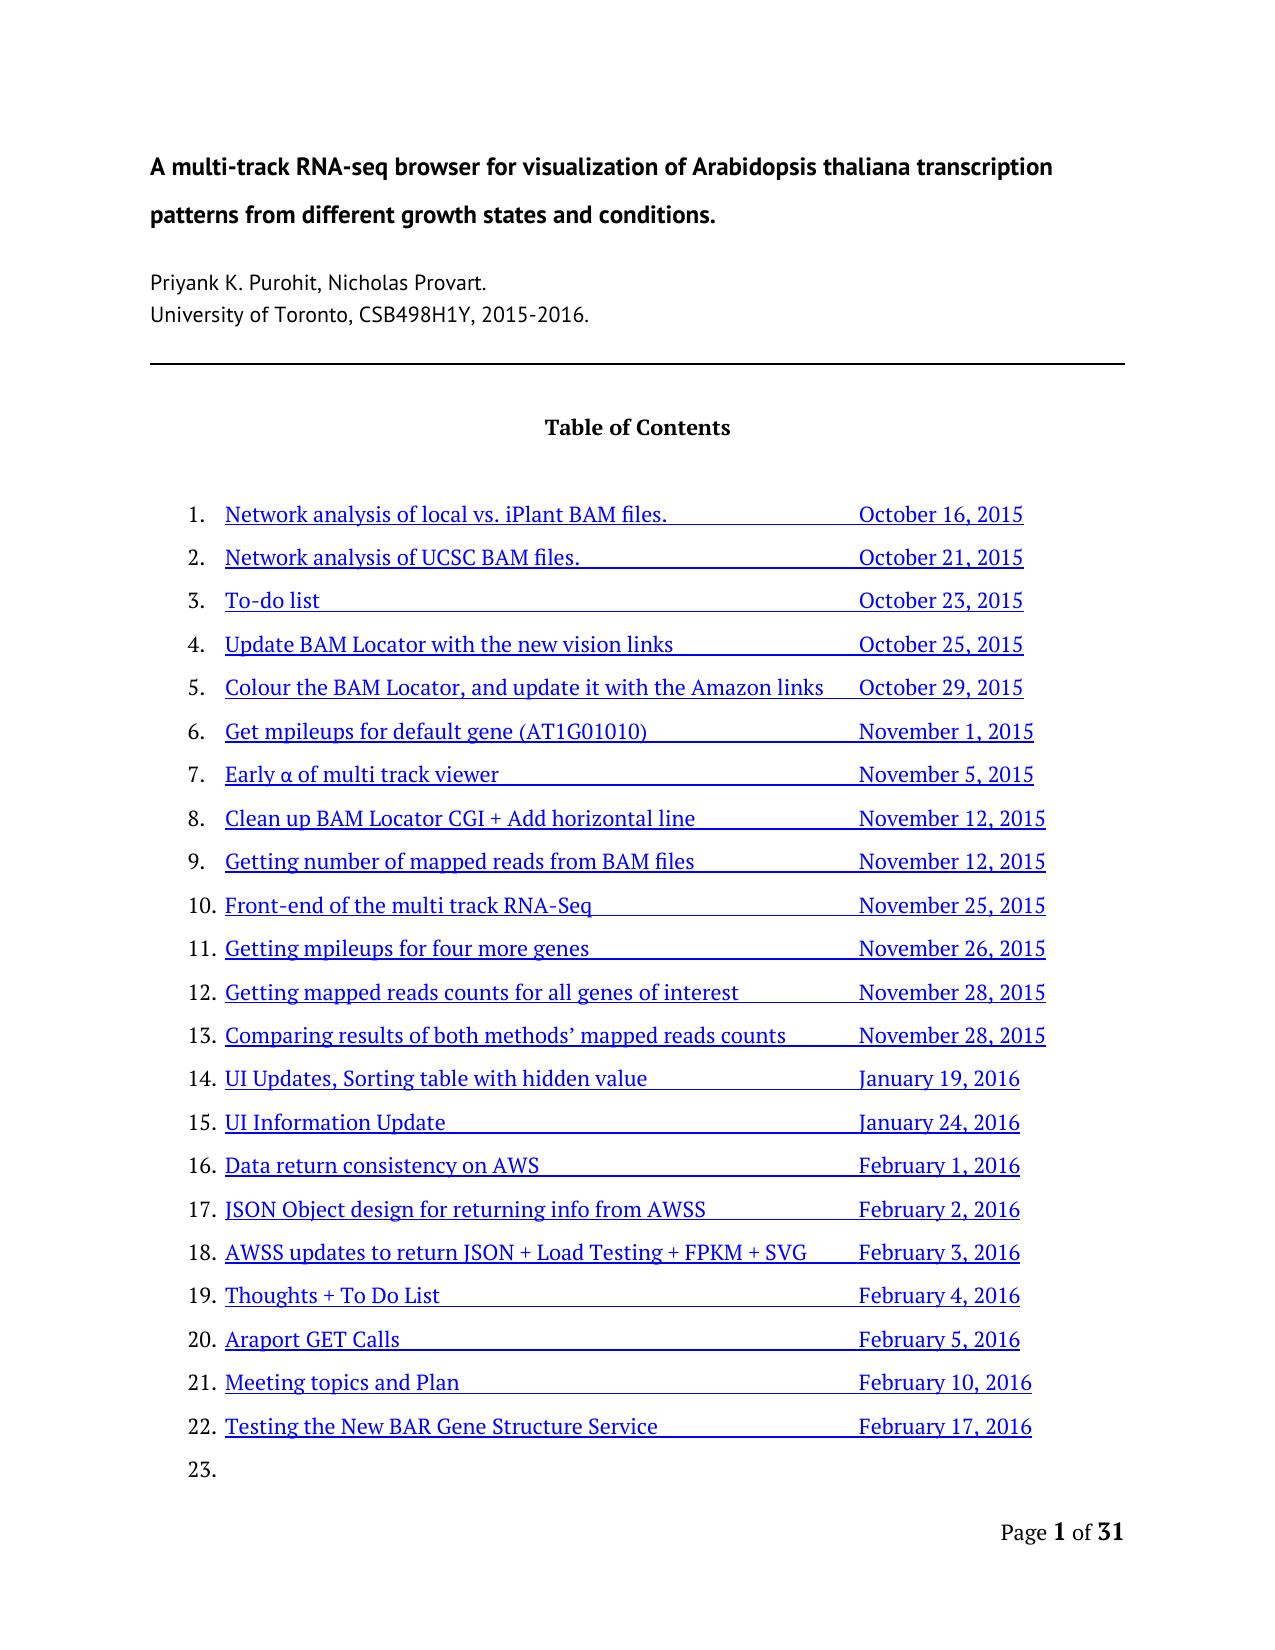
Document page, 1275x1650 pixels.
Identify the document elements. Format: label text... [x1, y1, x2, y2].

list Getting mpileups for four more genes November 26, 2015 [187, 934, 1125, 963]
list Data return consistency on AWS February 1, 2016 [187, 1151, 1125, 1180]
list JSON Object design for returning info from AWSS February 2, 2016 [187, 1194, 1125, 1223]
list AWSS updates to return JSON + Load Testing + FPKM + SVG February 3, 2016 [187, 1238, 1125, 1267]
list Comparing results of both methods’ mapped reads counts November 28, 2015 [187, 1021, 1125, 1049]
list Clean up BAM Locator CGI + Add horizontal line November 12, 2015 [187, 803, 1125, 832]
list Front-end of the multi track RNA-Seq November 25, 2015 [187, 890, 1125, 919]
list Update BAM Locator with the new vision links October 25, 2015 [187, 630, 1125, 659]
list Thoughts + To Do List February 4, 2016 [187, 1281, 1125, 1310]
list UI Information Update January 24, 2016 [187, 1107, 1125, 1136]
list Araport GET Calls February 5, 2016 [187, 1325, 1125, 1354]
list Get mpileups for default gene (AT1G01010) November 1, 2015 [187, 717, 1125, 746]
list Network analysis of local vs. iPlant BAM files. October 16, 2015 [187, 499, 1125, 528]
list Testing the New BAR Gene Structure Service February 17, 2016 [187, 1412, 1125, 1441]
list Early α of multi track viewer November 5, 2015 [187, 760, 1125, 789]
text Table of Contents [150, 412, 1125, 441]
list To-do list October 23, 2015 [187, 586, 1125, 615]
list Getting number of mapped reads from BAM files November 12, 2015 [187, 847, 1125, 876]
list Colour the BAM Locator, and update it with the Amazon links October 29, 2015 [187, 673, 1125, 702]
text A multi-track RNA-seq browser for visualization of Arabidopsis thaliana transcription patterns from different growth states and conditions. [150, 150, 1125, 231]
text Priyank K. Purohit, Nicholas Provart. [150, 268, 1125, 296]
text University of Toronto, CSB498H1Y, 2015-2016. [150, 300, 1125, 329]
list UI Updates, Sorting table with hidden value January 19, 2016 [187, 1064, 1125, 1093]
list Network analysis of UCSC BAM files. October 21, 2015 [187, 543, 1125, 572]
list Meeting topics and Plan February 10, 2016 [187, 1368, 1125, 1397]
list Getting mapped reads counts for all genes of interest November 28, 2015 [187, 977, 1125, 1006]
